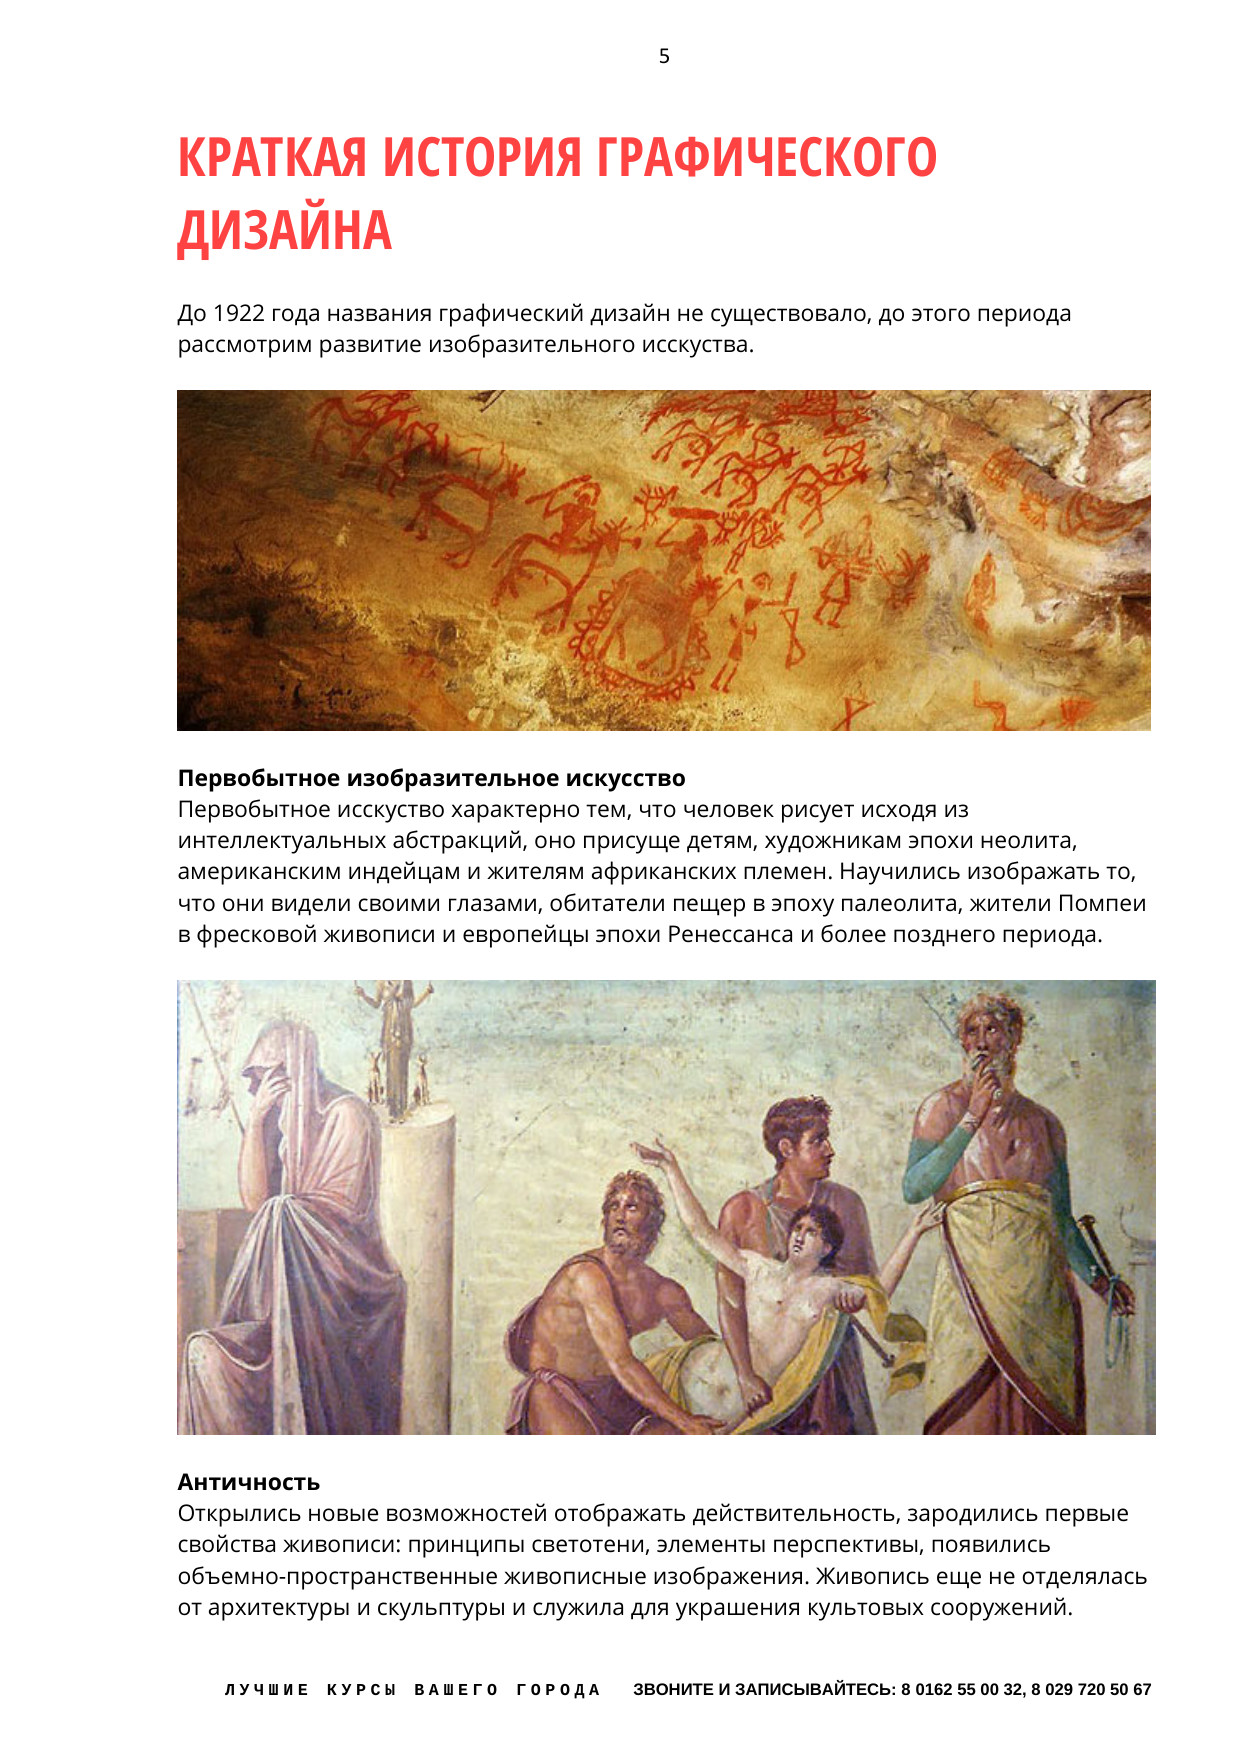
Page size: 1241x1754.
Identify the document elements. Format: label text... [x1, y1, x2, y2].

text До 1922 года названия графический дизайн не существовало, до этого периода рассмотрим развитие изобразительного исскуства. [177, 297, 1152, 359]
text Первобытное исскуство характерно тем, что человек рисует исходя из интеллектуальных абстракций, оно присуще детям, художникам эпохи неолита, американским индейцам и жителям африканских племен. Научились изображать то, что они видели своими глазами, обитатели пещер в эпоху палеолита, жители Помпеи в фресковой живописи и европейцы эпохи Ренессанса и более позднего периода. [177, 793, 1152, 949]
picture [177, 390, 1151, 731]
text Первобытное изобразительное искусство [177, 762, 1152, 793]
text Античность [177, 1466, 1152, 1497]
title КРАТКАЯ ИСТОРИЯ ГРАФИЧЕСКОГО ДИЗАЙНА [177, 118, 1152, 266]
picture [177, 980, 1156, 1435]
text Открылись новые возможностей отображать действительность, зародились первые свойства живописи: принципы светотени, элементы перспективы, появились объемно-пространственные живописные изображения. Живопись еще не отделялась от архитектуры и скульптуры и служила для украшения культовых сооружений. [177, 1497, 1152, 1622]
